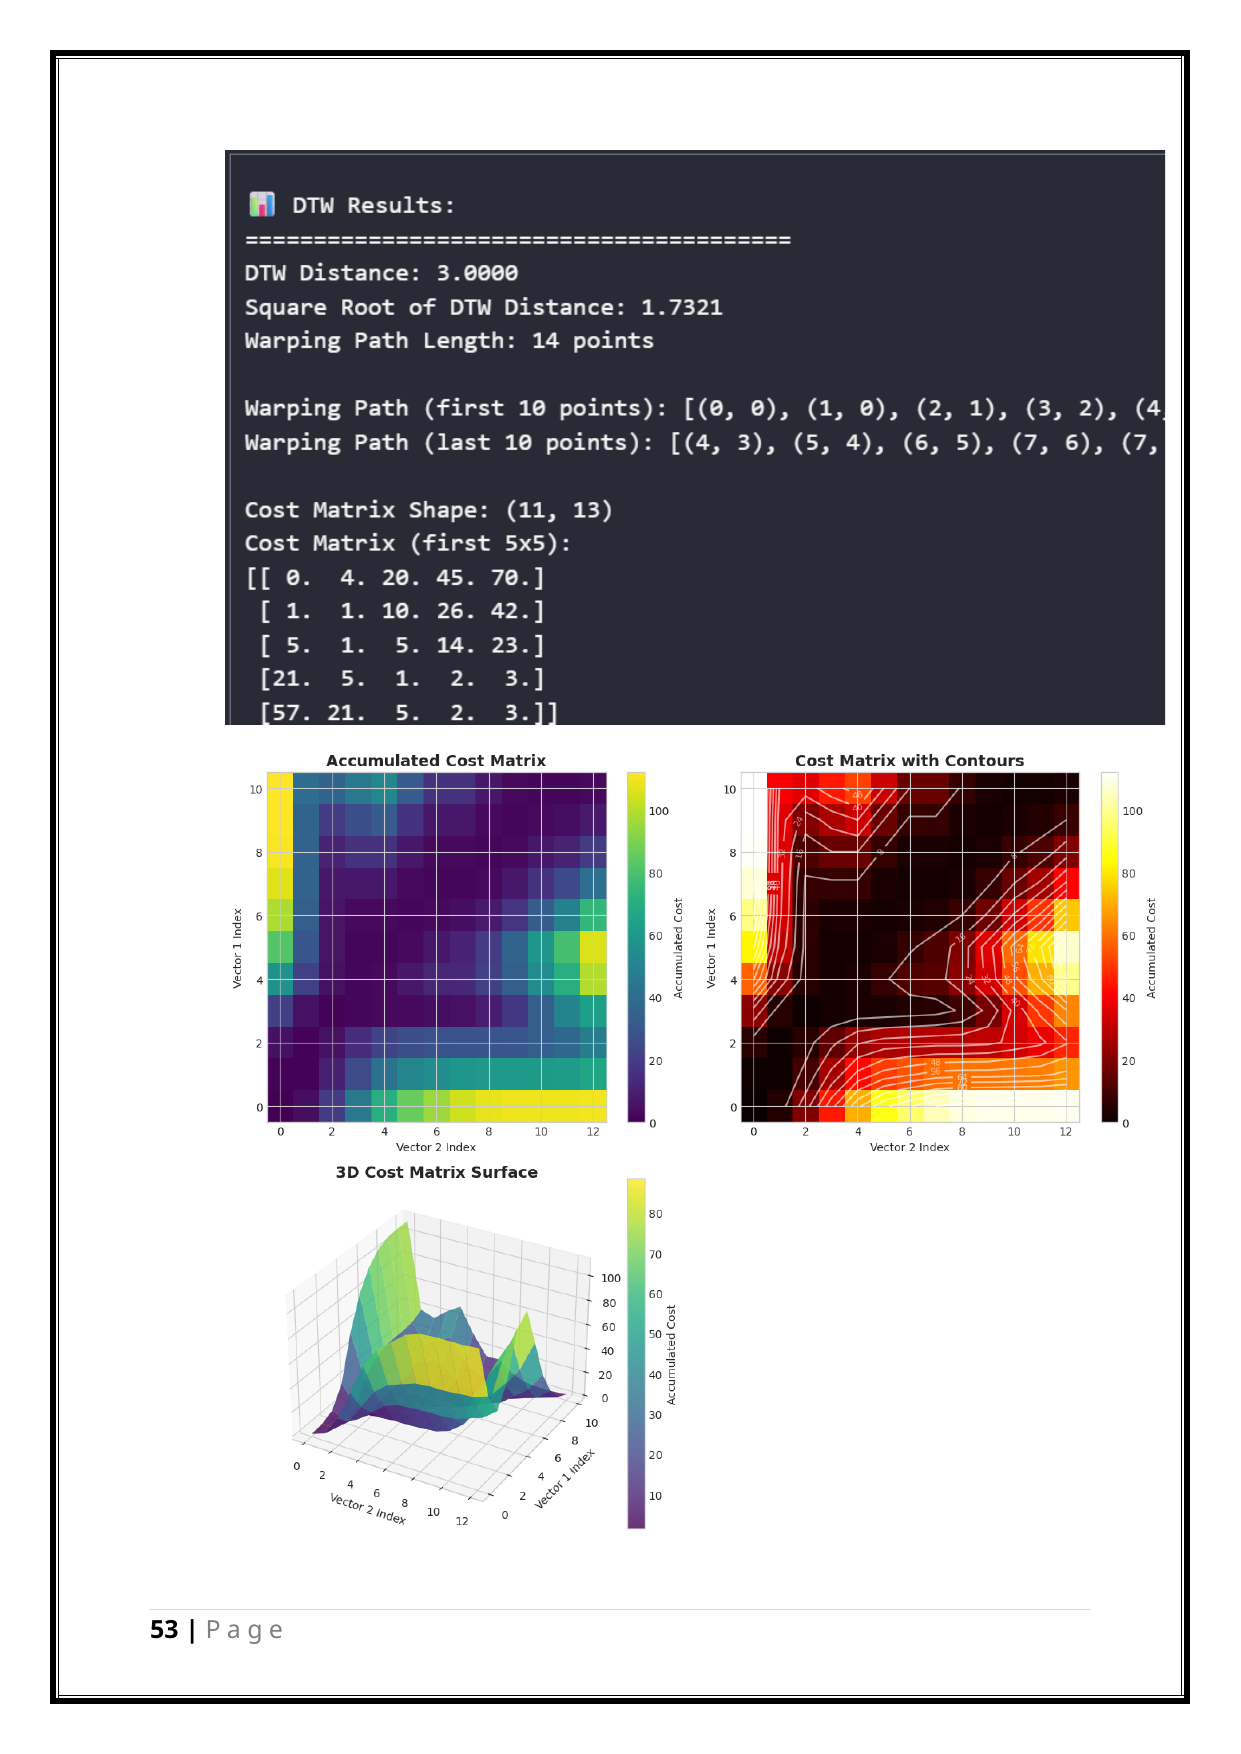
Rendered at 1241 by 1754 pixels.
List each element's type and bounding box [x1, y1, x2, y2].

picture [225, 150, 1166, 725]
picture [225, 746, 1166, 1536]
